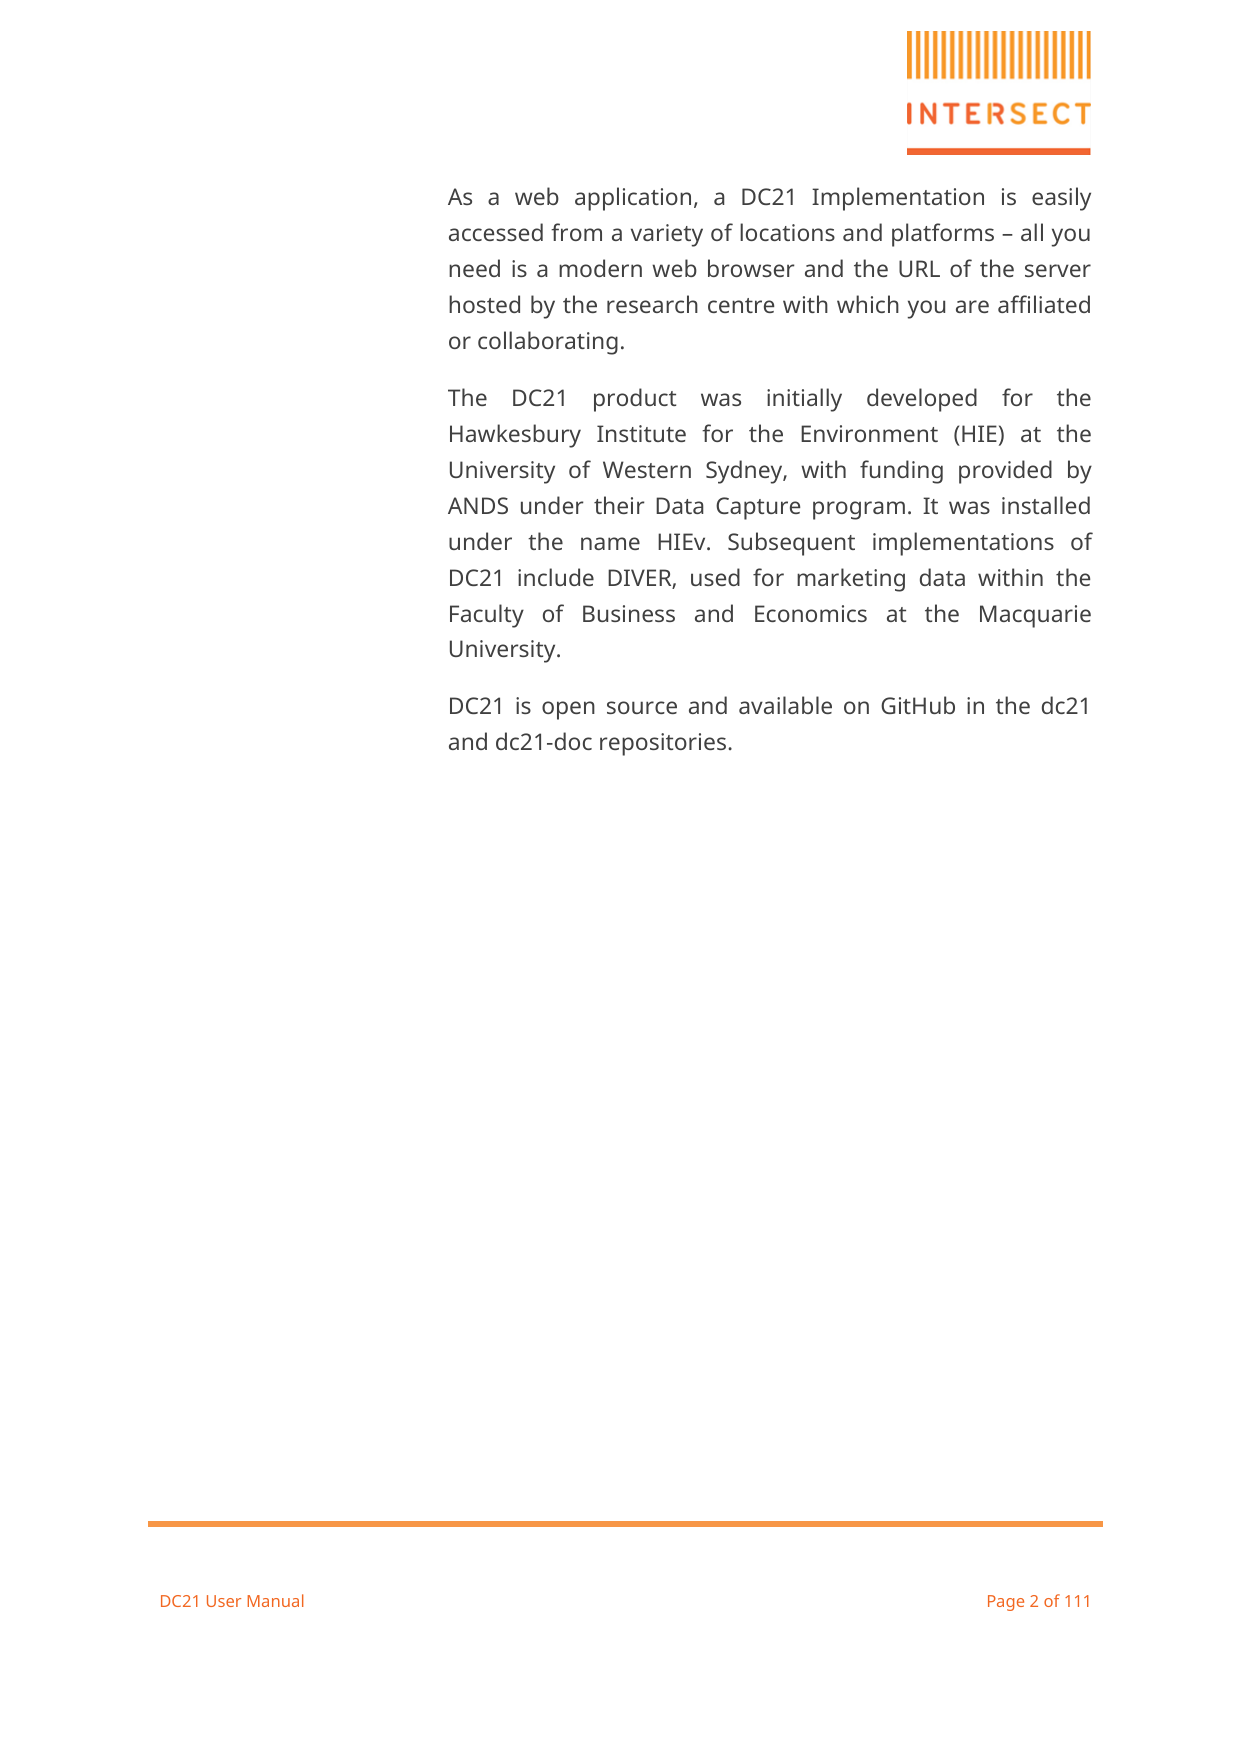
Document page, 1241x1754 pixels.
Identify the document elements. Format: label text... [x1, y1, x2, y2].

text DC21 is open source and available on GitHub in the dc21 and dc21-doc repositories. [448, 690, 1092, 757]
text The DC21 product was initially developed for the Hawkesbury Institute for the Environment (HIE) at the University of Western Sydney, with funding provided by ANDS under their Data Capture program. It was installed under the name HIEv. Subsequent implementations of DC21 include DIVER, used for marketing data within the Faculty of Business and Economics at the Macquarie University. [448, 382, 1092, 665]
text As a web application, a DC21 Implementation is easily accessed from a variety of locations and platforms – all you need is a modern web browser and the URL of the server hosted by the research centre with which you are affiliated or collaborating. [448, 181, 1092, 356]
picture [905, 29, 1093, 157]
